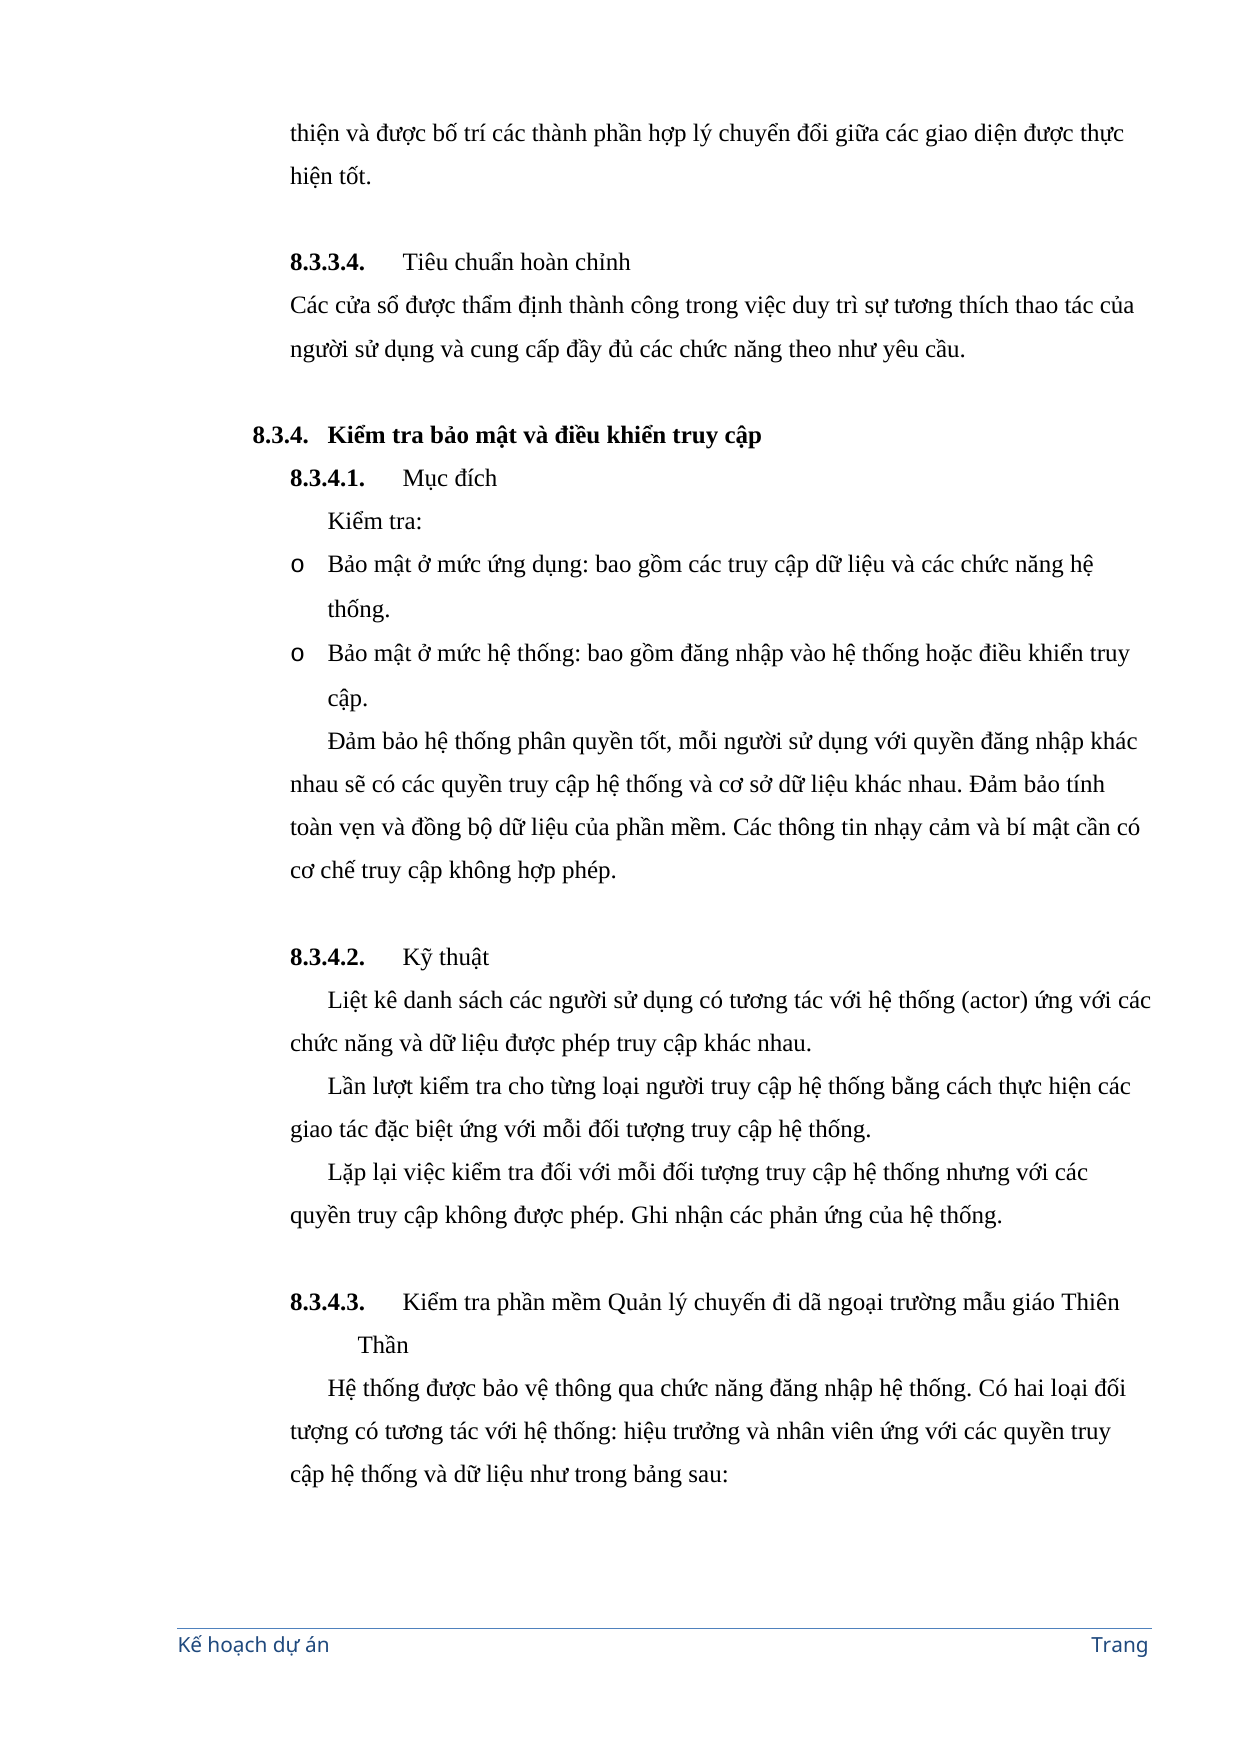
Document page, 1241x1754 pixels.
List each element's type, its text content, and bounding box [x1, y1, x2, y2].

list Tiêu chuẩn hoàn chỉnh [290, 247, 1152, 276]
list Kiểm tra bảo mật và điều khiển truy cập [252, 420, 1152, 449]
text Kiểm tra: [290, 506, 1152, 535]
list Bảo mật ở mức hệ thống: bao gồm đăng nhập vào hệ thống hoặc điều khiển truy cập. [290, 638, 1152, 712]
list Kiểm tra phần mềm Quản lý chuyến đi dã ngoại trường mẫu giáo Thiên Thần [290, 1287, 1152, 1358]
text Hệ thống được bảo vệ thông qua chức năng đăng nhập hệ thống. Có hai loại đối tượng có tương tác với hệ thống: hiệu trưởng và nhân viên ứng với các quyền truy cập hệ thống và dữ liệu như trong bảng sau: [290, 1373, 1152, 1488]
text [290, 118, 1152, 190]
text Các cửa sổ được thẩm định thành công trong việc duy trì sự tương thích thao tác của người sử dụng và cung cấp đầy đủ các chức năng theo như yêu cầu. [290, 291, 1152, 362]
list Mục đích [290, 463, 1152, 492]
list Đảm bảo hệ thống phân quyền tốt, mỗi người sử dụng với quyền đăng nhập khác nhau sẽ có các quyền truy cập hệ thống và cơ sở dữ liệu khác nhau. Đảm bảo tính toàn vẹn và đồng bộ dữ liệu của phần mềm. Các thông tin nhạy cảm và bí mật cần có cơ chế truy cập không hợp phép. [290, 726, 1152, 884]
text Lặp lại việc kiểm tra đối với mỗi đối tượng truy cập hệ thống nhưng với các quyền truy cập không được phép. Ghi nhận các phản ứng của hệ thống. [290, 1157, 1152, 1229]
text Lần lượt kiểm tra cho từng loại người truy cập hệ thống bằng cách thực hiện các giao tác đặc biệt ứng với mỗi đối tượng truy cập hệ thống. [290, 1071, 1152, 1143]
text Liệt kê danh sách các người sử dụng có tương tác với hệ thống (actor) ứng với các chức năng và dữ liệu được phép truy cập khác nhau. [290, 985, 1152, 1057]
list Kỹ thuật [290, 942, 1152, 970]
list Bảo mật ở mức ứng dụng: bao gồm các truy cập dữ liệu và các chức năng hệ thống. [290, 549, 1152, 623]
